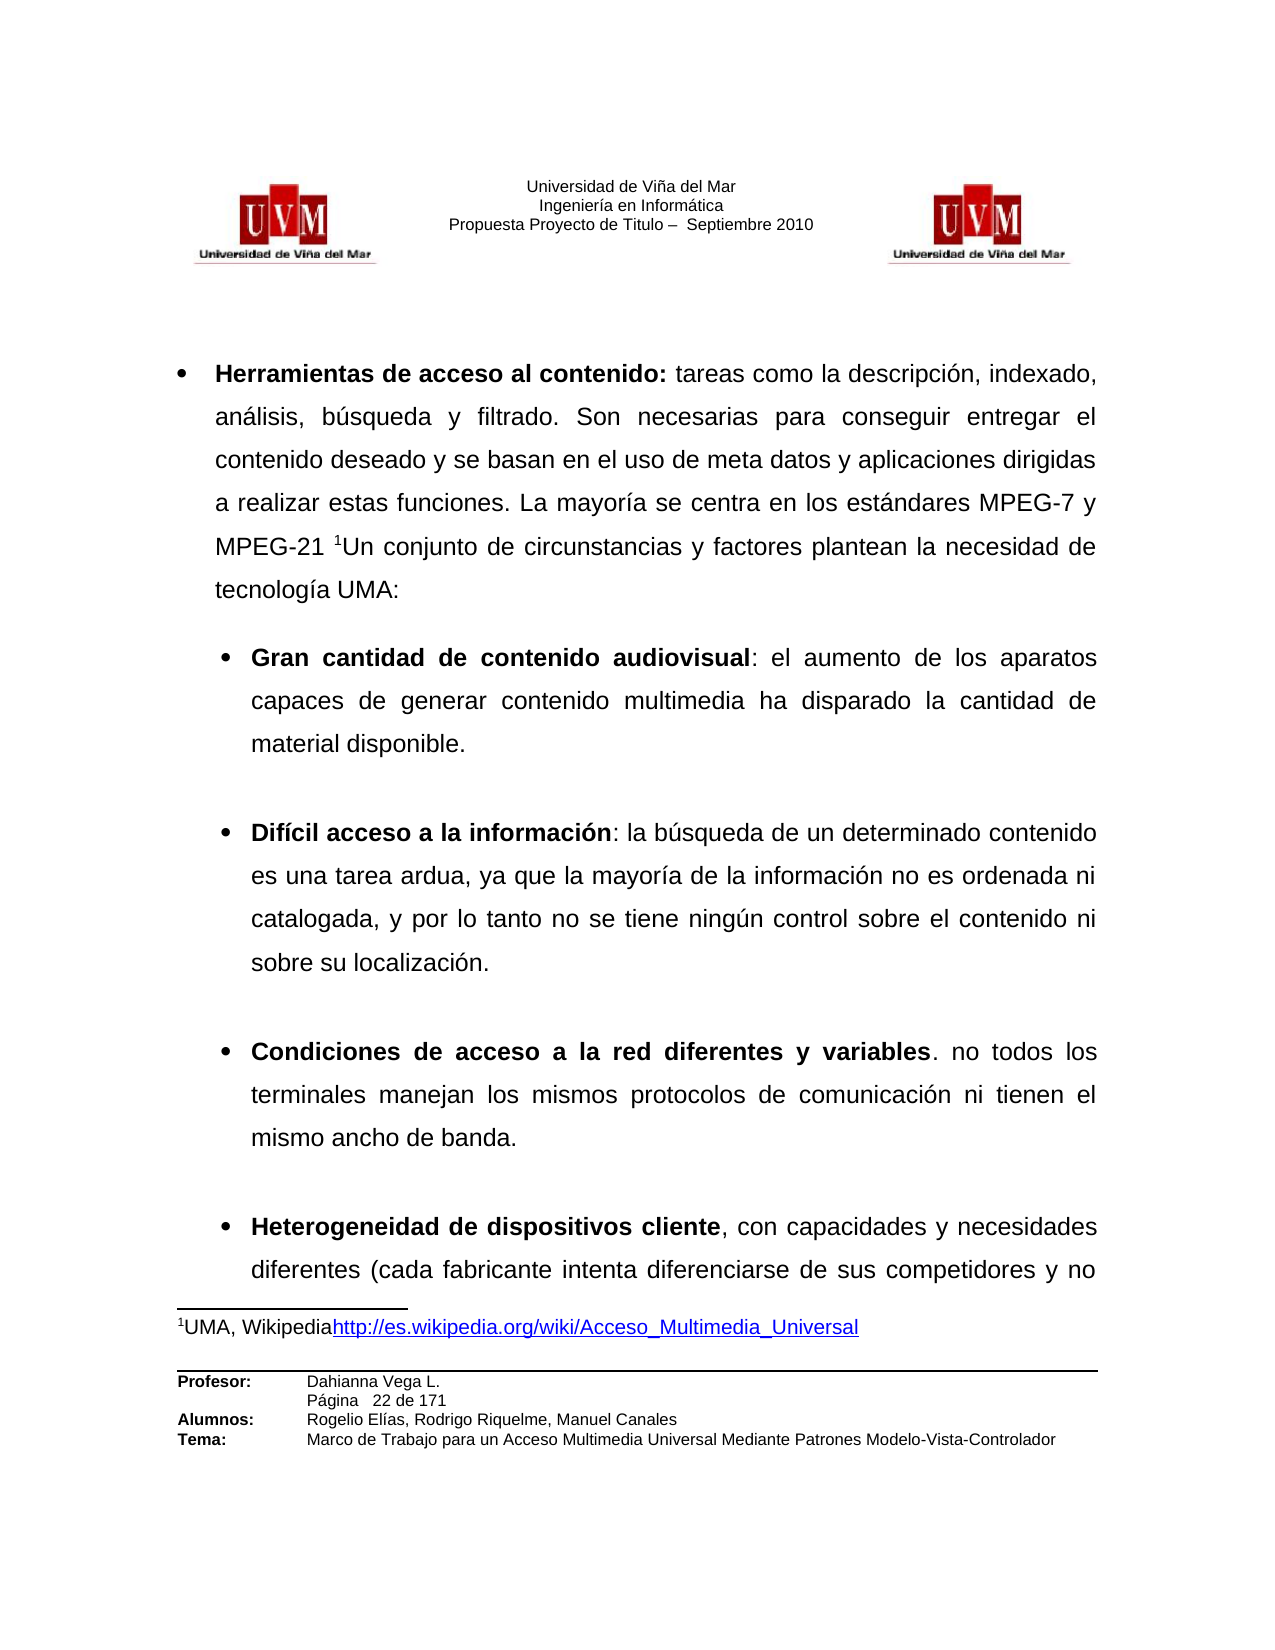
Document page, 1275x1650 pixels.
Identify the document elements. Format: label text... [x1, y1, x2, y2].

list Condiciones de acceso a la red diferentes y variables. no todos los terminales manejan los mismos protocolos de comunicación ni tienen el mismo ancho de banda. [221, 1036, 1098, 1152]
list Difícil acceso a la información: la búsqueda de un determinado contenido es una tarea ardua, ya que la mayoría de la información no es ordenada ni catalogada, y por lo tanto no se tiene ningún control sobre el contenido ni sobre su localización. [221, 818, 1098, 976]
picture [871, 176, 1084, 267]
picture [177, 176, 390, 267]
list Gran cantidad de contenido audiovisual: el aumento de los aparatos capaces de generar contenido multimedia ha disparado la cantidad de material disponible. [221, 643, 1098, 758]
list Herramientas de acceso al contenido: tareas como la descripción, indexado, análisis, búsqueda y filtrado. Son necesarias para conseguir entregar el contenido deseado y se basan en el uso de meta datos y aplicaciones dirigidas a realizar estas funciones. La mayoría se centra en los estándares MPEG-7 y MPEG-21 Un conjunto de circunstancias y factores plantean la necesidad de tecnología UMA: [177, 359, 1098, 603]
